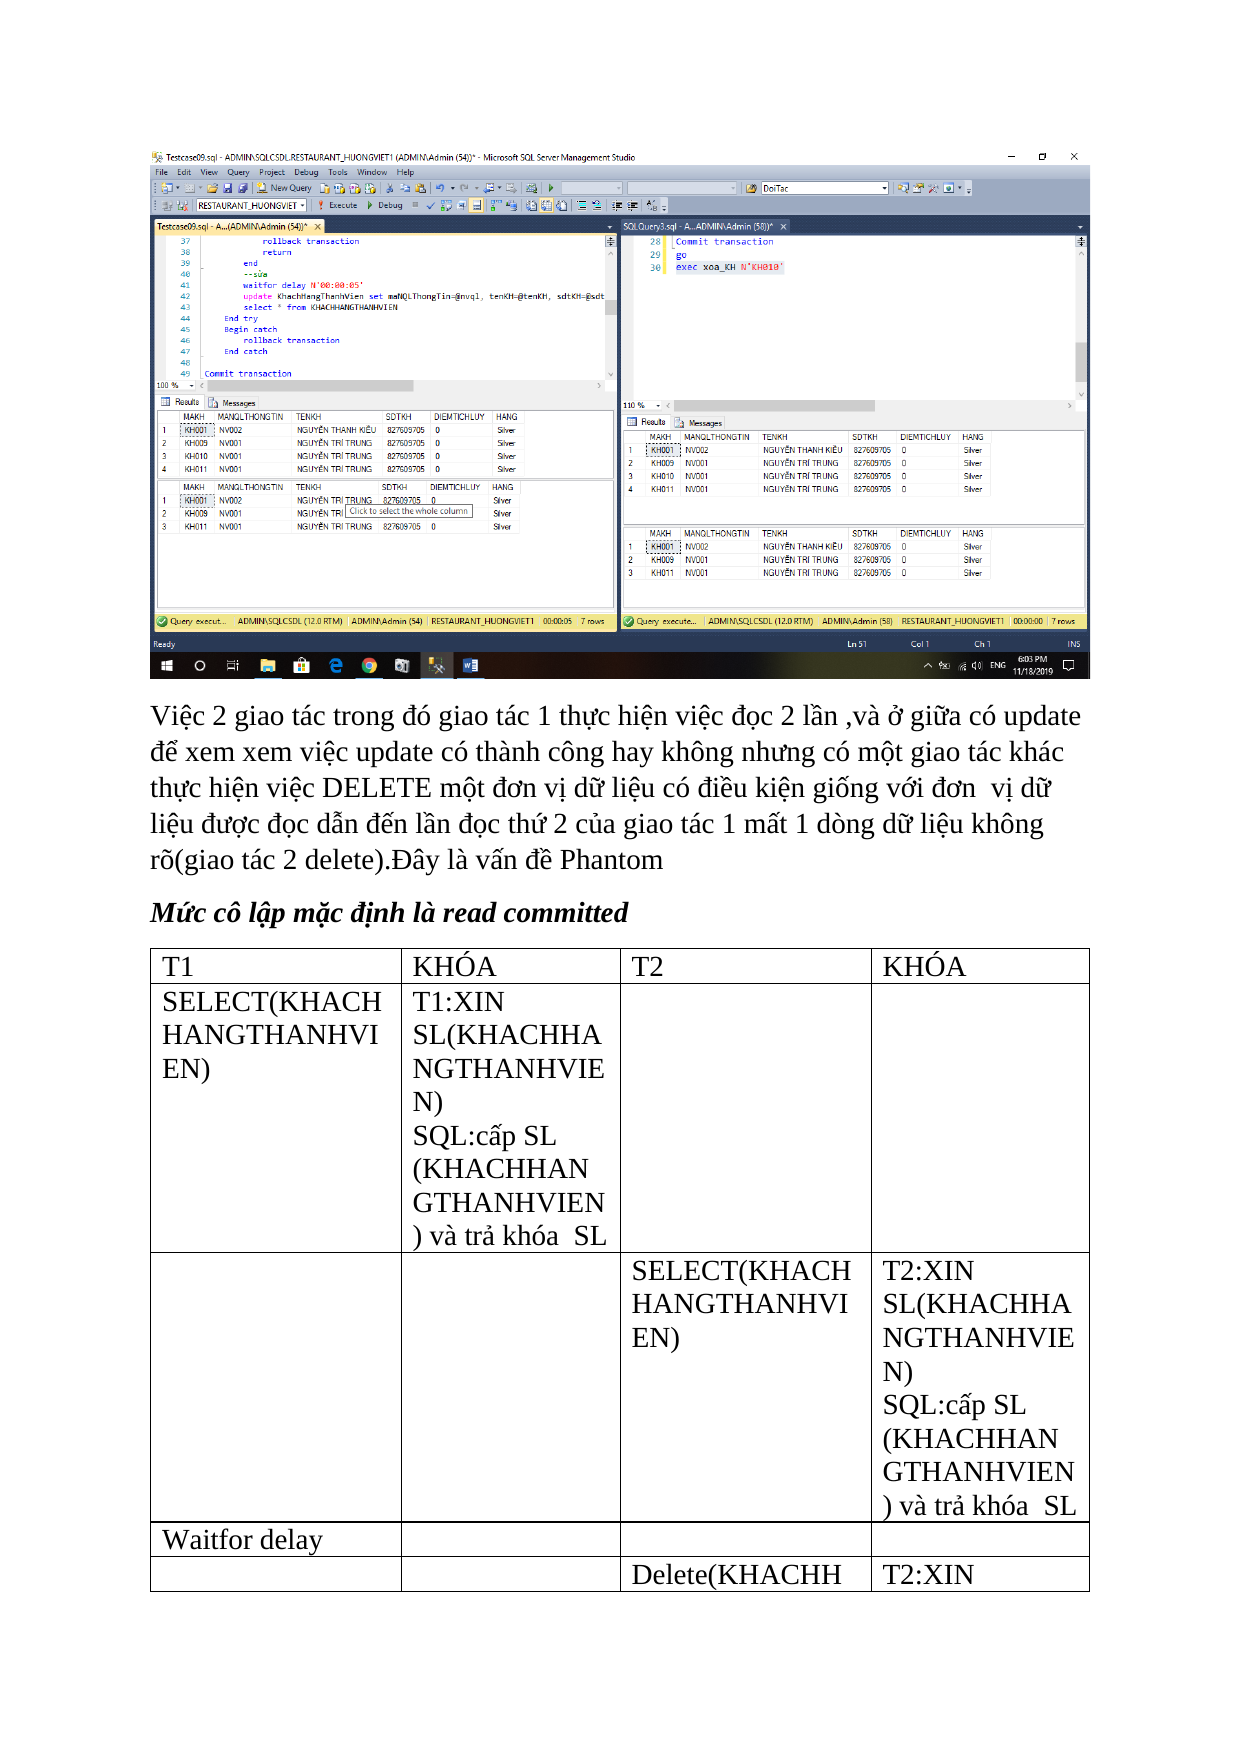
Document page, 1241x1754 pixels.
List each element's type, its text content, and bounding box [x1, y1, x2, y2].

table_cell [872, 1523, 1089, 1556]
table_header KHÓA [402, 949, 620, 983]
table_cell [872, 1253, 1089, 1521]
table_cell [621, 1557, 871, 1591]
table_cell SELECT(KHACHHANGTHANHVIEN) [151, 984, 401, 1252]
table_cell [621, 1523, 871, 1556]
table_cell [402, 1253, 620, 1521]
table_cell [151, 1253, 401, 1521]
table_header KHÓA [872, 949, 1089, 983]
table_cell [151, 1557, 401, 1591]
picture [150, 150, 1091, 679]
table_header T2 [621, 949, 871, 983]
table_header T1 [151, 949, 401, 983]
text Việc 2 giao tác trong đó giao tác 1 thực hiện việc đọc 2 lần ,và ở giữa có update để xem xem việc update có thành công hay không nhưng có một giao tác khác thực hiện việc DELETE một đơn vị dữ liệu có điều kiện giống với đơn vị dữ liệu được đọc dẫn đến lần đọc thứ 2 của giao tác 1 mất 1 dòng dữ liệu không rõ(giao tác 2 delete).Đây là vấn đề Phantom [150, 698, 1090, 876]
text Mức cô lập mặc định là read committed [150, 895, 1090, 929]
table_cell [402, 1523, 620, 1556]
table_cell [402, 1557, 620, 1591]
table_cell [872, 984, 1089, 1252]
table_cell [872, 1557, 1089, 1591]
table_cell [621, 984, 871, 1252]
table_cell Waitfor delay [151, 1523, 401, 1556]
table_cell SELECT(KHACHHANGTHANHVIEN) [621, 1253, 871, 1521]
table_cell T1:XIN SL(KHACHHANGTHANHVIEN) SQL:cấp SL (KHACHHANGTHANHVIEN) và trả khóa SL [402, 984, 620, 1252]
